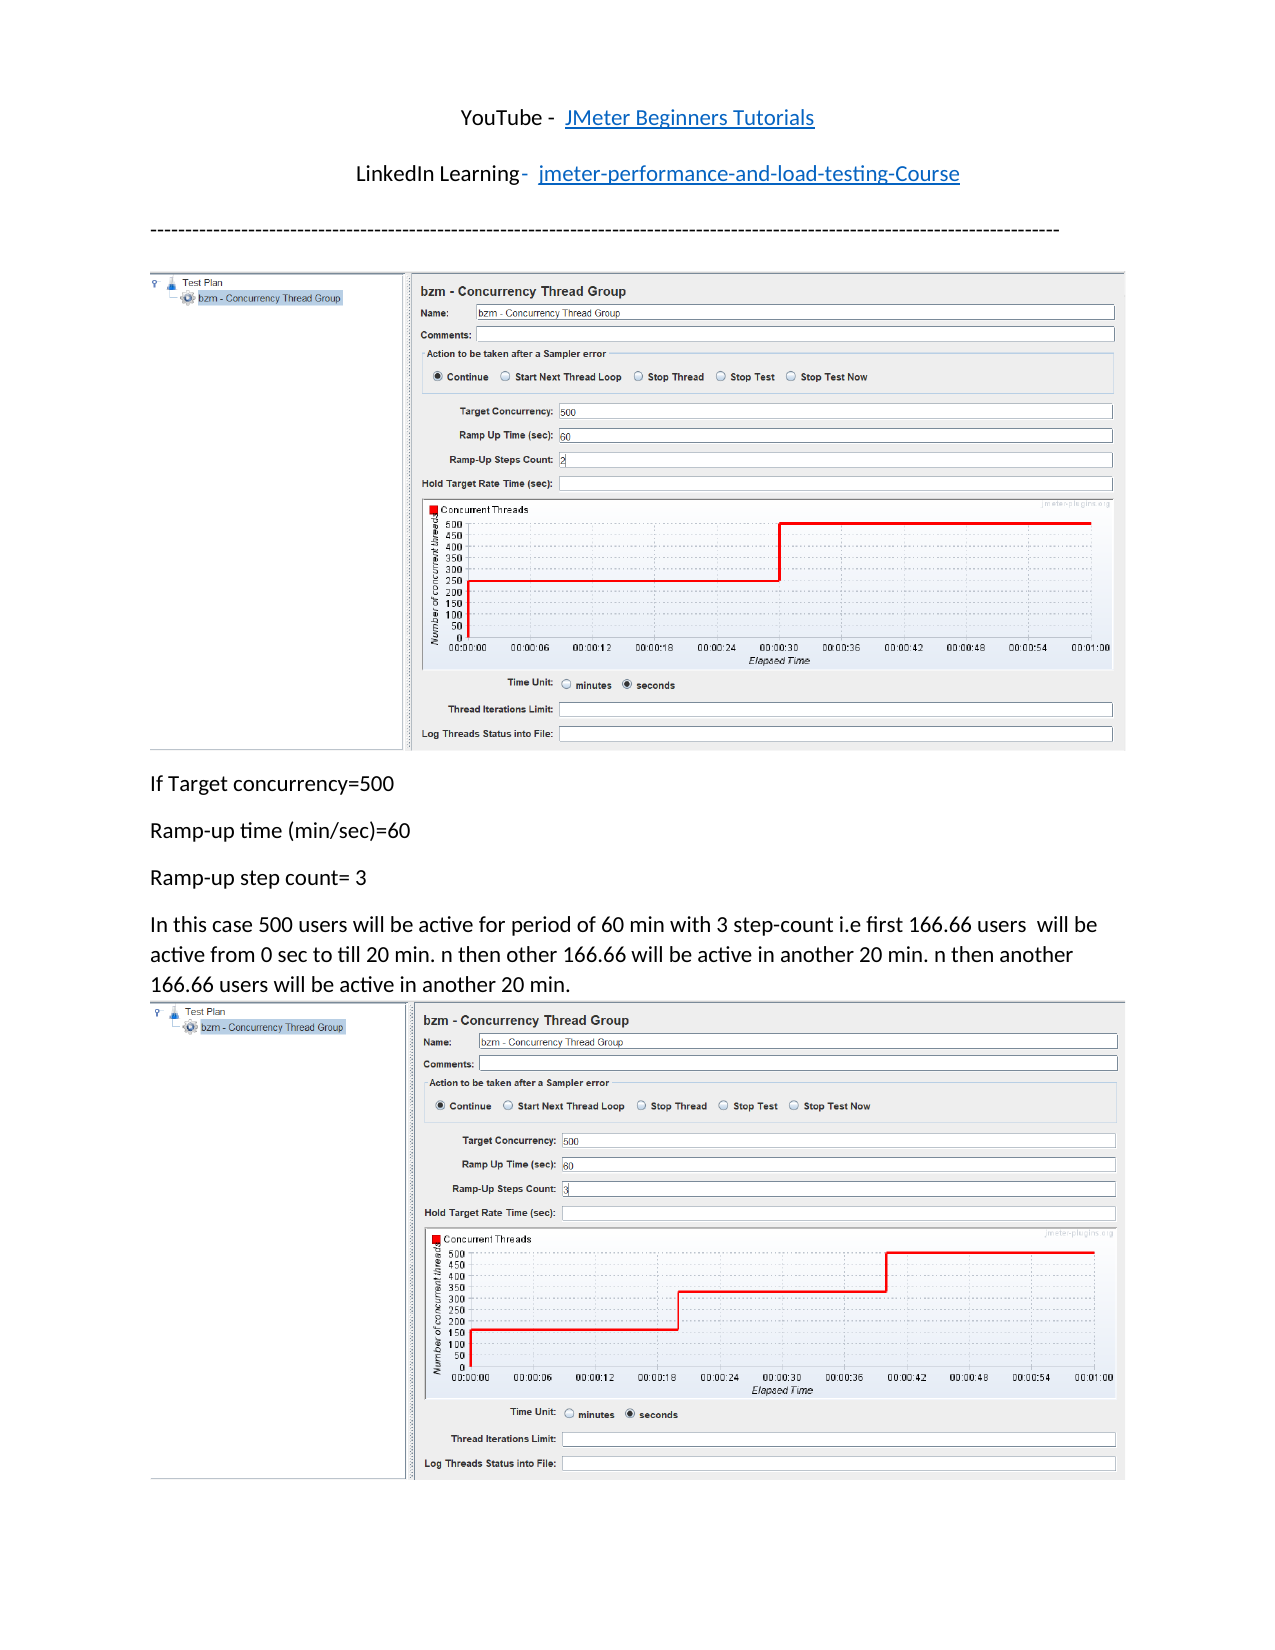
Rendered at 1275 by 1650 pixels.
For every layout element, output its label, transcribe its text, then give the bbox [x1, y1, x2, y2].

text If Target concurrency=500 [150, 769, 1125, 797]
picture [150, 271, 1125, 751]
text Ramp-up step count= 3 [150, 863, 1125, 891]
text In this case 500 users will be active for period of 60 min with 3 step-count i.e first 166.66 users will be active from 0 sec to till 20 min. n then other 166.66 will be active in another 20 min. n then another 166.66 users will be active in another 20 min. [150, 910, 1125, 1000]
text Ramp-up time (min/sec)=60 [150, 816, 1125, 844]
picture [150, 1000, 1125, 1480]
